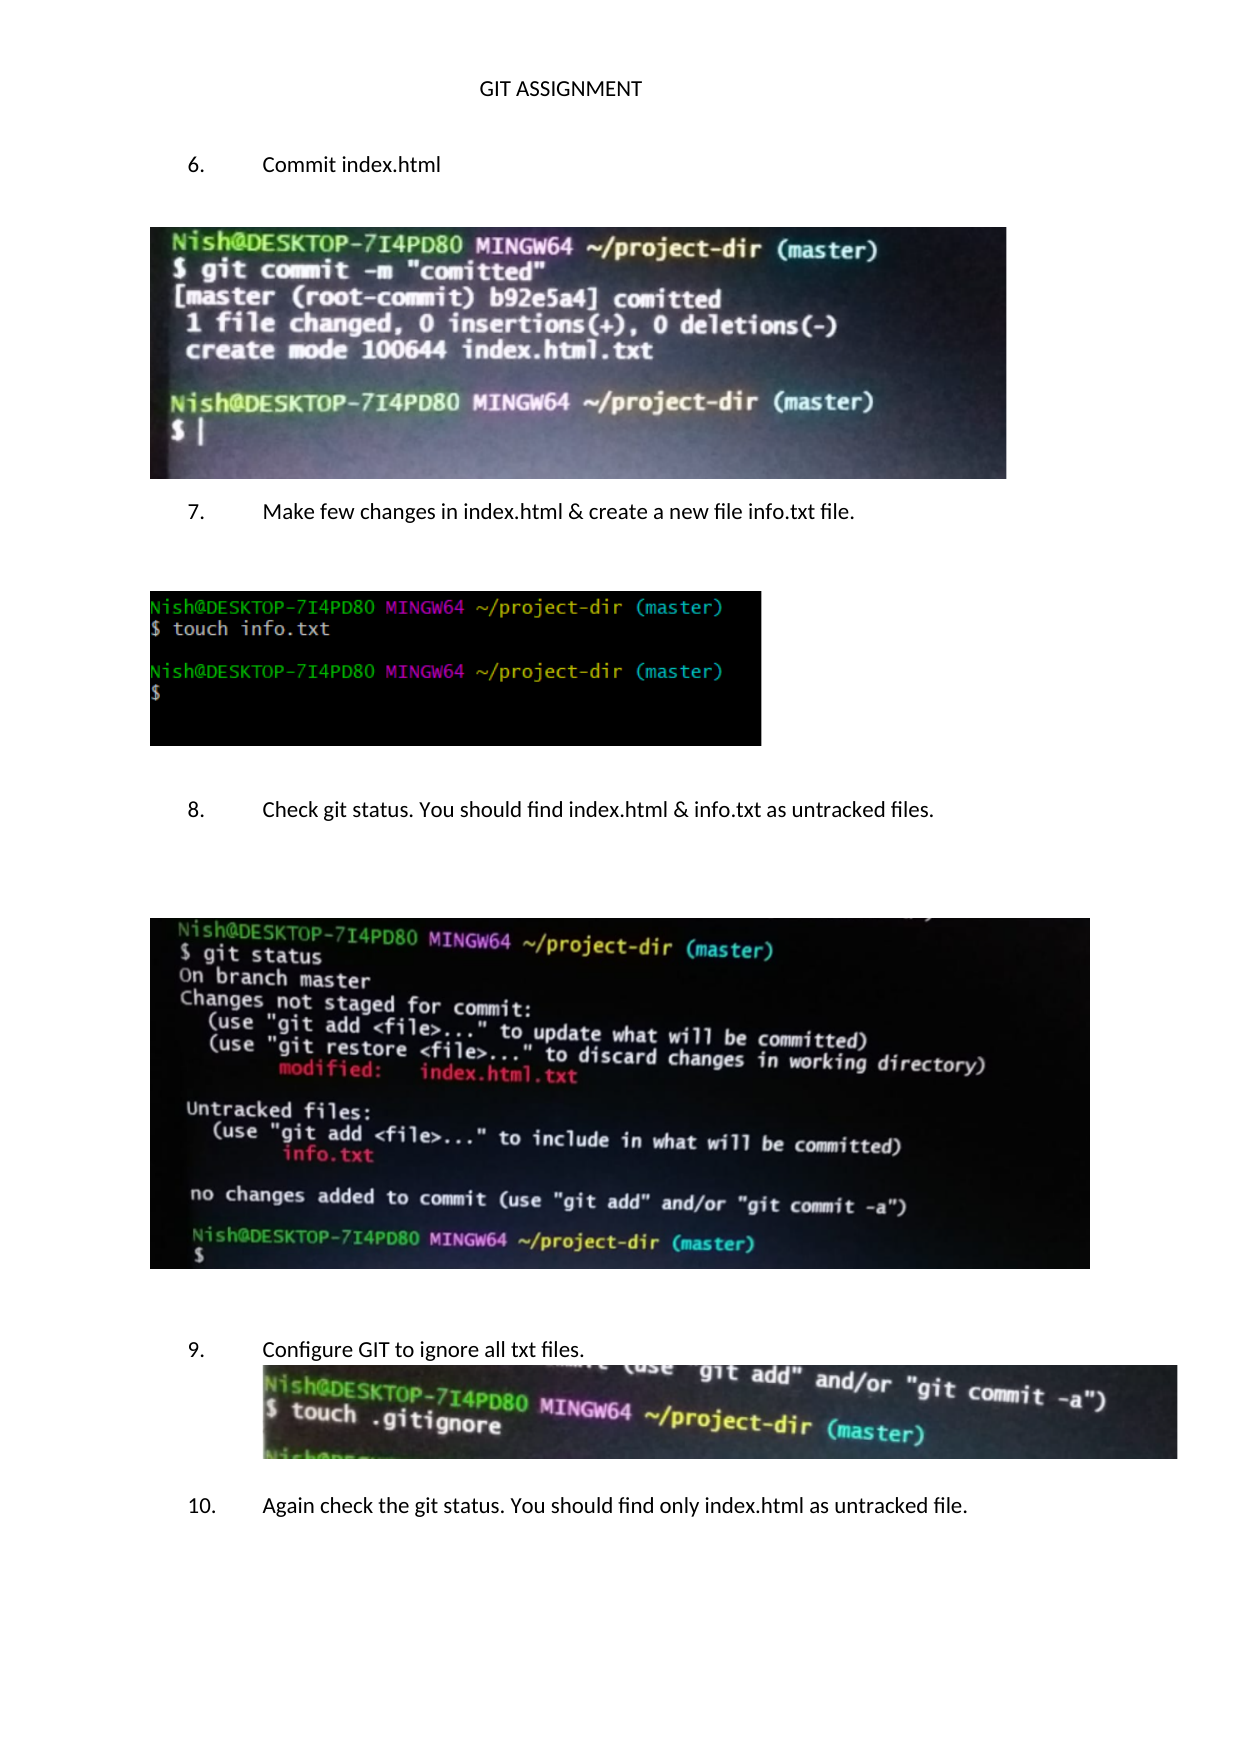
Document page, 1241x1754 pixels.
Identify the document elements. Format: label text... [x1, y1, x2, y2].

list Configure GIT to ignore all txt files. [187, 1335, 1090, 1363]
list Make few changes in index.html & create a new file info.txt file. [187, 497, 1090, 525]
picture [150, 918, 1090, 1269]
picture [150, 227, 1007, 479]
list Again check the git status. You should find only index.html as untracked file. [187, 1491, 1090, 1519]
picture [150, 591, 762, 746]
list Commit index.html [187, 150, 1090, 178]
list Check git status. You should find index.html & info.txt as untracked files. [187, 795, 1090, 823]
picture [262, 1365, 1178, 1459]
